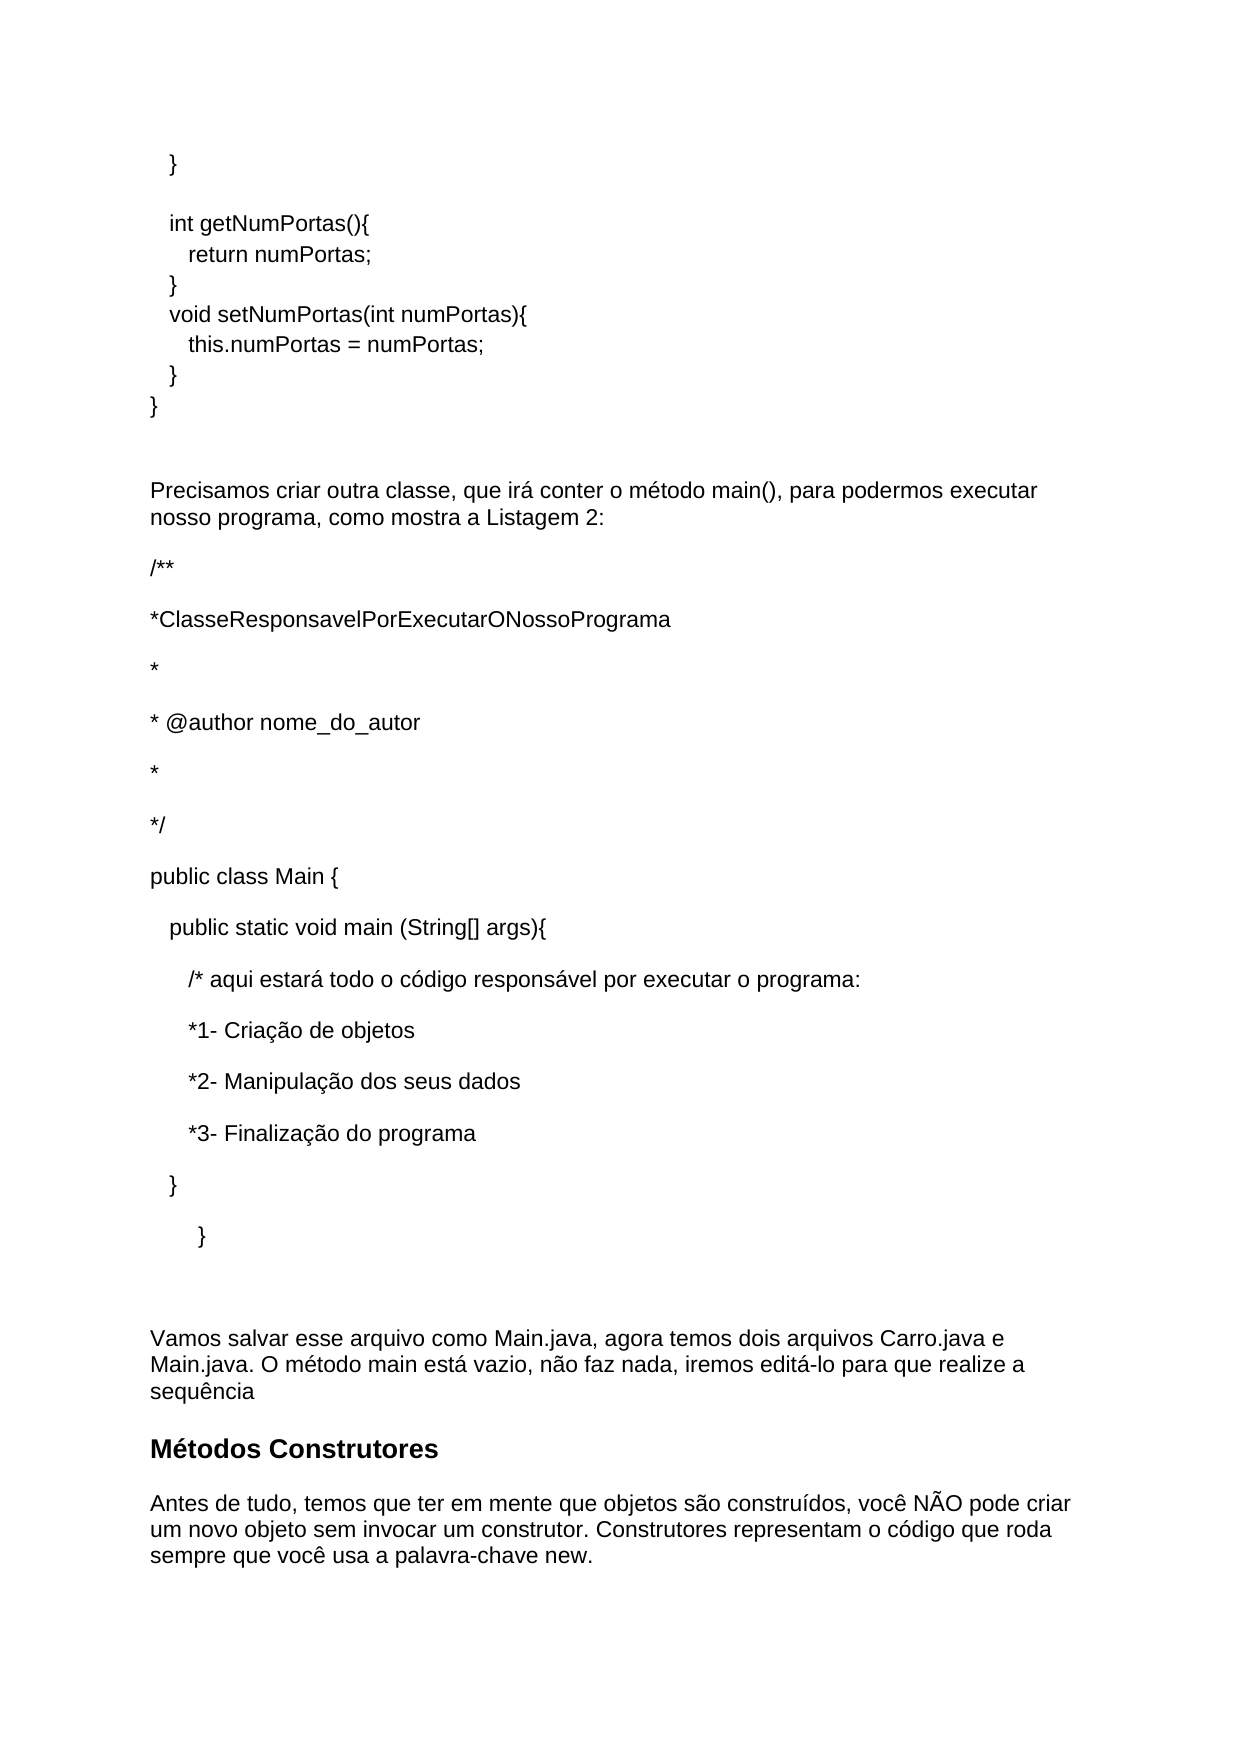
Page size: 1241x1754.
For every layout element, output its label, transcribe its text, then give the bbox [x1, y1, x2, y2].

text Antes de tudo, temos que ter em mente que objetos são construídos, você NÃO pode criar um novo objeto sem invocar um construtor. Construtores representam o código que roda sempre que você usa a palavra-chave new. [150, 1489, 1090, 1569]
text */ [150, 812, 1090, 838]
text *3- Finalização do programa [150, 1120, 1090, 1146]
text Vamos salvar esse arquivo como Main.java, agora temos dois arquivos Carro.java e Main.java. O método main está vazio, não faz nada, iremos editá-lo para que realize a sequência [150, 1325, 1090, 1404]
text return numPortas; [150, 241, 1090, 267]
text } [150, 392, 1090, 418]
text public static void main (String[] args){ [150, 914, 1090, 941]
text *2- Manipulação dos seus dados [150, 1068, 1090, 1095]
text /* aqui estará todo o código responsável por executar o programa: [150, 966, 1090, 992]
text * @author nome_do_autor [150, 709, 1090, 735]
text public class Main { [150, 863, 1090, 889]
text *ClasseResponsavelPorExecutarONossoPrograma [150, 606, 1090, 632]
text * [150, 760, 1090, 787]
text } [150, 271, 1090, 297]
text this.numPortas = numPortas; [150, 331, 1090, 358]
text void setNumPortas(int numPortas){ [150, 301, 1090, 327]
text } [150, 1171, 1090, 1197]
text } [150, 361, 1090, 388]
text /** [150, 555, 1090, 581]
text * [150, 657, 1090, 684]
text *1- Criação de objetos [150, 1017, 1090, 1043]
text Precisamos criar outra classe, que irá conter o método main(), para podermos executar nosso programa, como mostra a Listagem 2: [150, 477, 1090, 530]
subtitle Métodos Construtores [150, 1433, 1090, 1464]
text } [198, 1222, 1090, 1249]
text } [150, 150, 1090, 176]
text int getNumPortas(){ [150, 210, 1090, 237]
